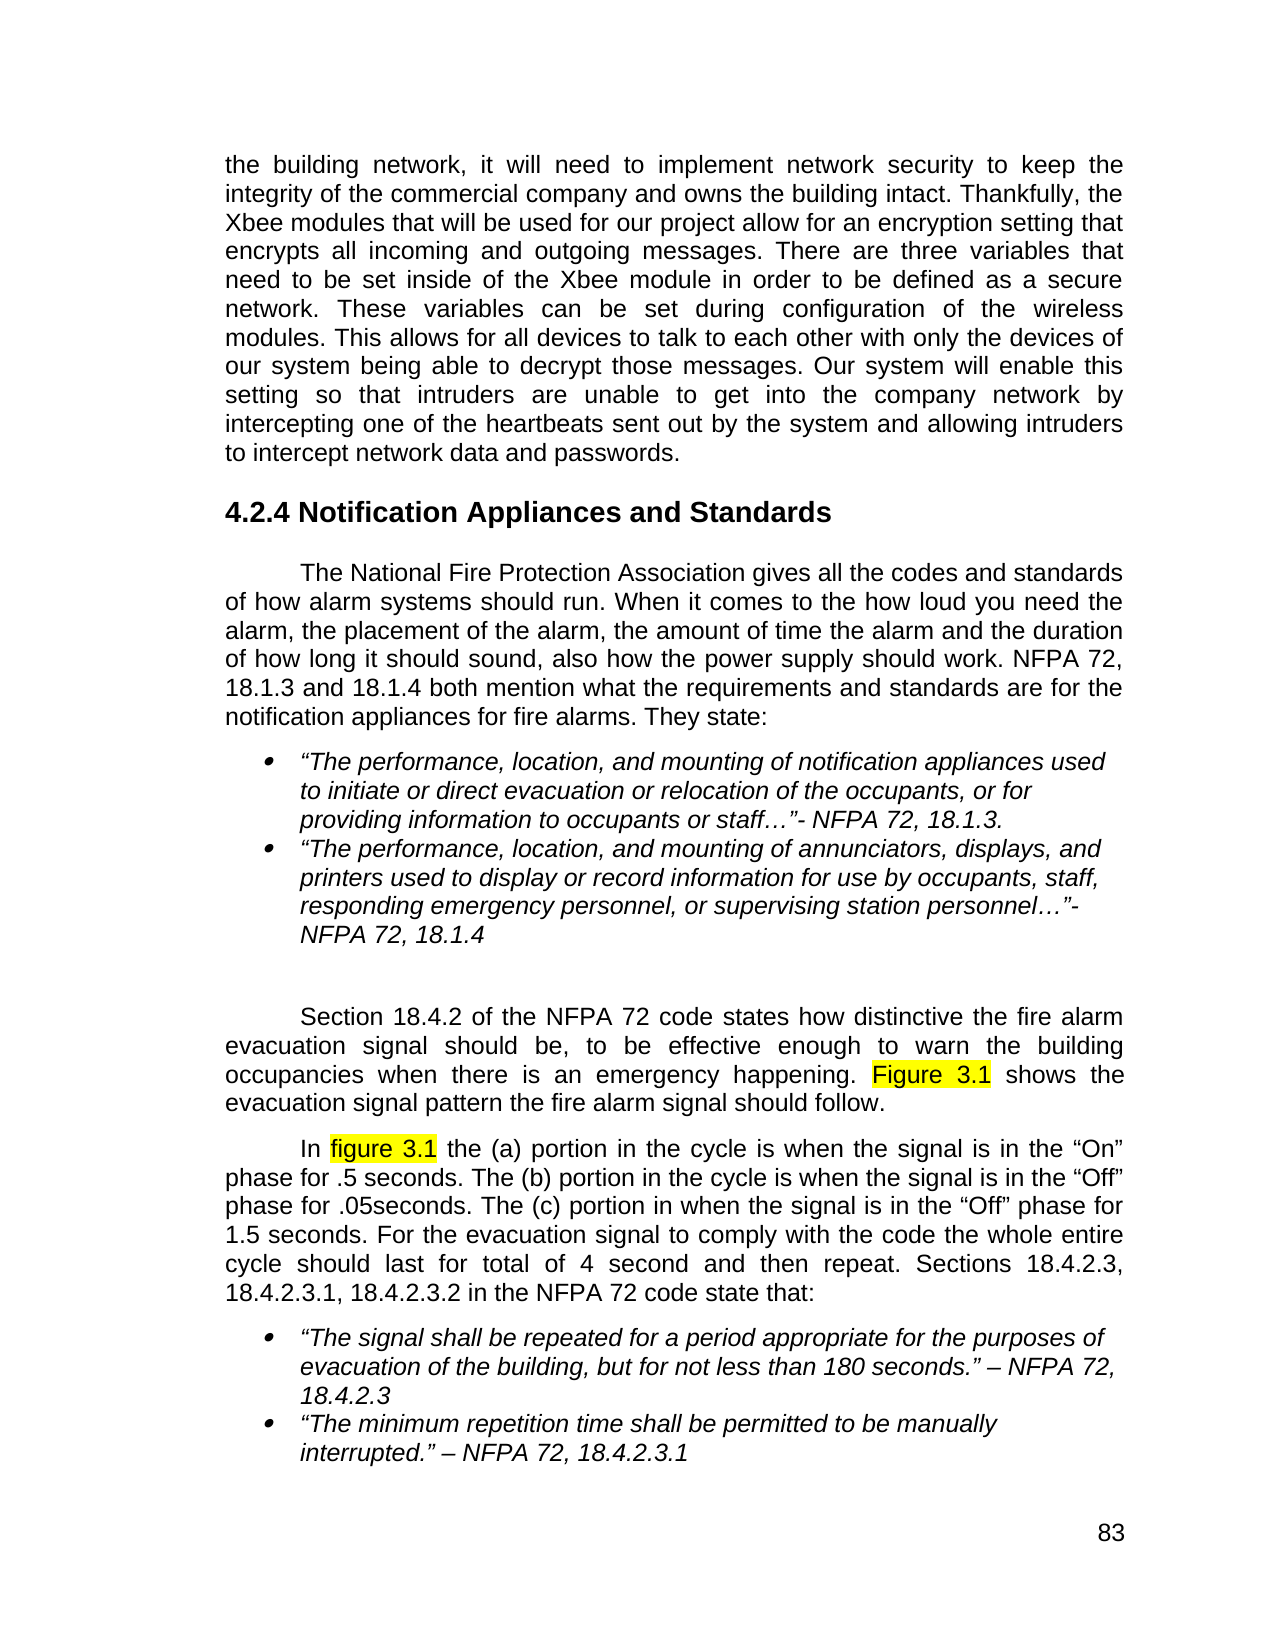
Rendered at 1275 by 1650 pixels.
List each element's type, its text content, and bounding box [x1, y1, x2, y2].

text Section 18.4.2 of the NFPA 72 code states how distinctive the fire alarm evacuation signal should be, to be effective enough to warn the building occupancies when there is an emergency happening. Figure 3.1 shows the evacuation signal pattern the fire alarm signal should follow. [225, 1002, 1125, 1117]
list “The minimum repetition time shall be permitted to be manually interrupted.” – NFPA 72, 18.4.2.3.1 [262, 1409, 1125, 1467]
list “The signal shall be repeated for a period appropriate for the purposes of evacuation of the building, but for not less than 180 seconds.” – NFPA 72, 18.4.2.3 [262, 1323, 1125, 1409]
list “The performance, location, and mounting of notification appliances used to initiate or direct evacuation or relocation of the occupants, or for providing information to occupants or staff…”- NFPA 72, 18.1.3. [262, 747, 1125, 834]
text In figure 3.1 the (a) portion in the cycle is when the signal is in the “On” phase for .5 seconds. The (b) portion in the cycle is when the signal is in the “Off” phase for .05seconds. The (c) portion in when the signal is in the “Off” phase for 1.5 seconds. For the evacuation signal to comply with the code the whole entire cycle should last for total of 4 second and then repeat. Sections 18.4.2.3, 18.4.2.3.1, 18.4.2.3.2 in the NFPA 72 code state that: [225, 1134, 1125, 1306]
list “The performance, location, and mounting of annunciators, displays, and printers used to display or record information for use by occupants, staff, responding emergency personnel, or supervising station personnel…”- NFPA 72, 18.1.4 [262, 834, 1125, 949]
subtitle 4.2.4 Notification Appliances and Standards [225, 495, 1125, 529]
text The National Fire Protection Association gives all the codes and standards of how alarm systems should run. When it comes to the how loud you need the alarm, the placement of the alarm, the amount of time the alarm and the duration of how long it should sound, also how the power supply should work. NFPA 72, 18.1.3 and 18.1.4 both mention what the requirements and standards are for the notification appliances for fire alarms. They state: [225, 558, 1125, 731]
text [225, 150, 1125, 466]
